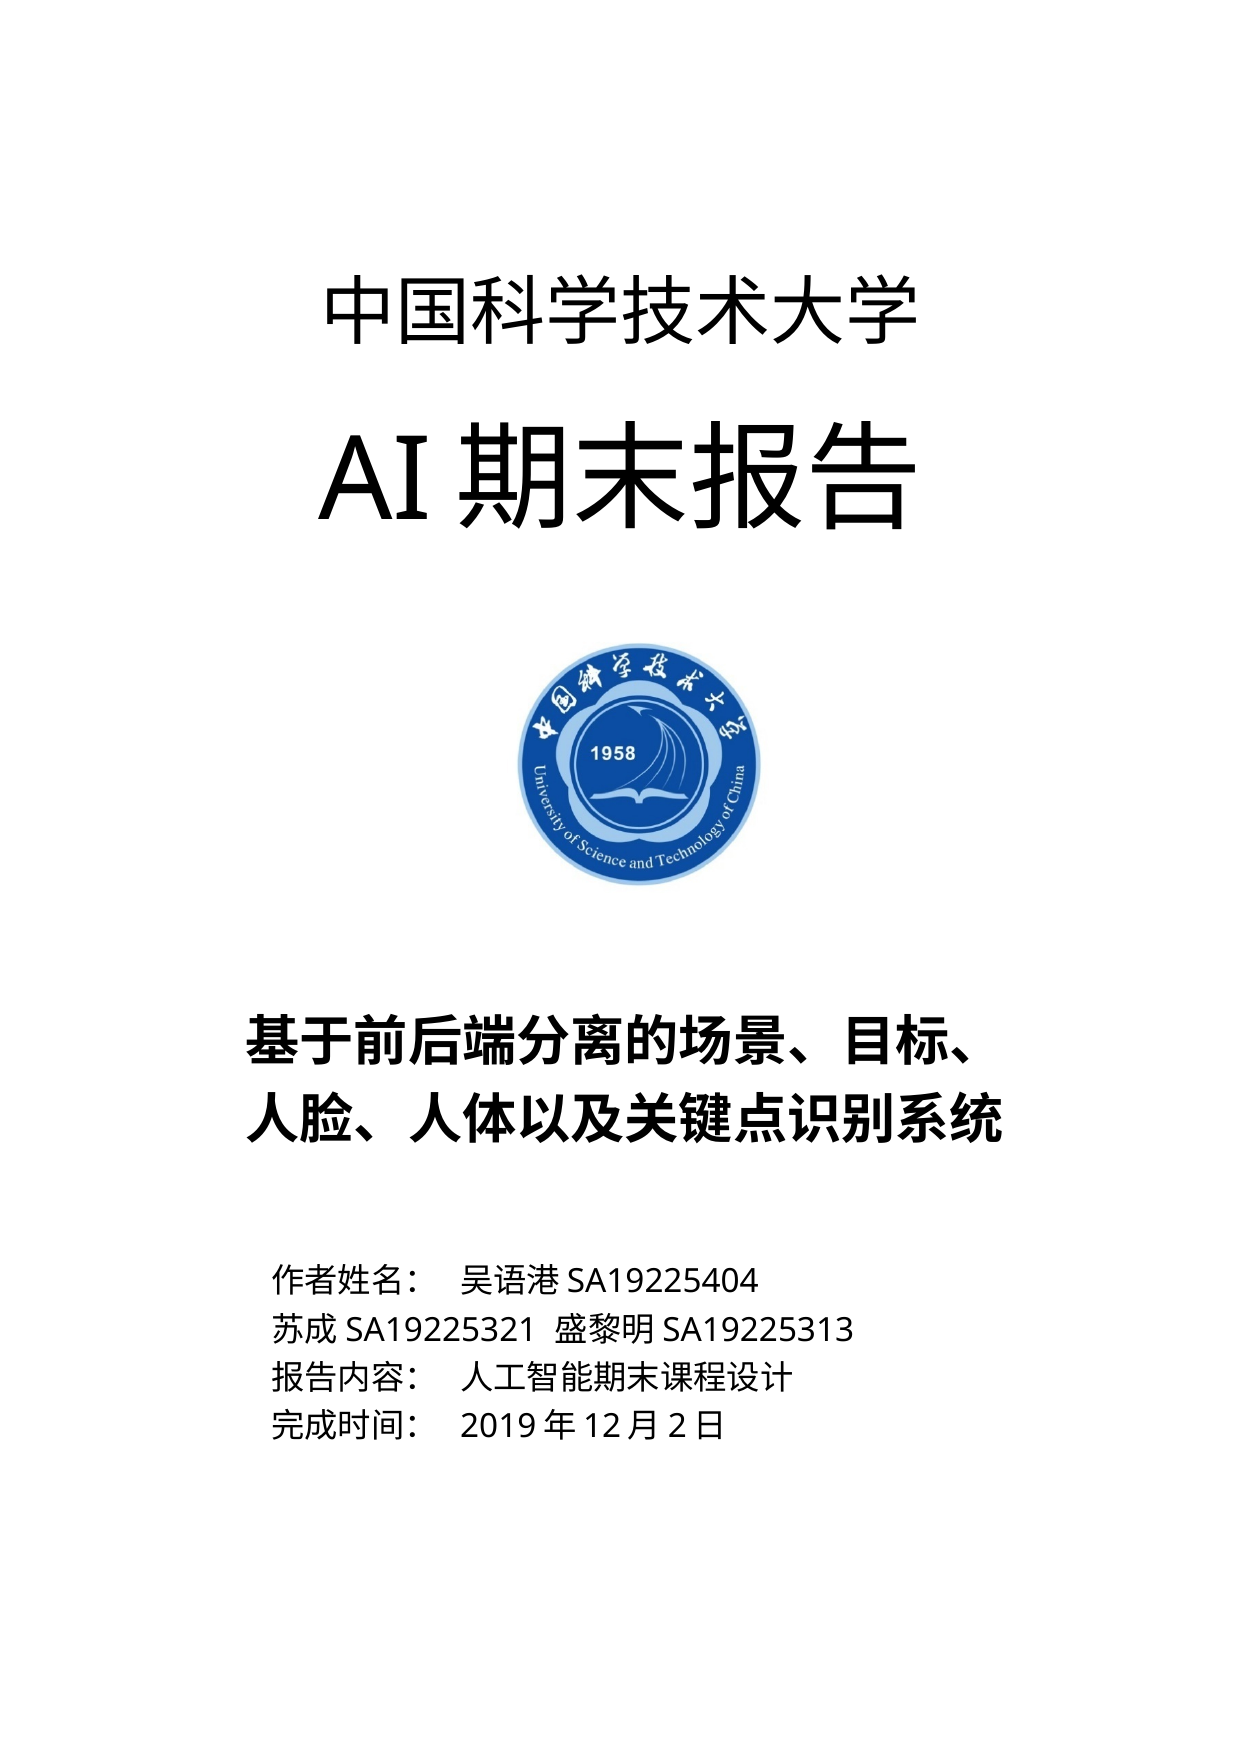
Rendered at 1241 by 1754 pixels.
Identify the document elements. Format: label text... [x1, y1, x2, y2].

text 中国科学技术大学 [187, 241, 1053, 371]
picture [507, 631, 771, 895]
text AI期末报告 [187, 371, 1053, 566]
